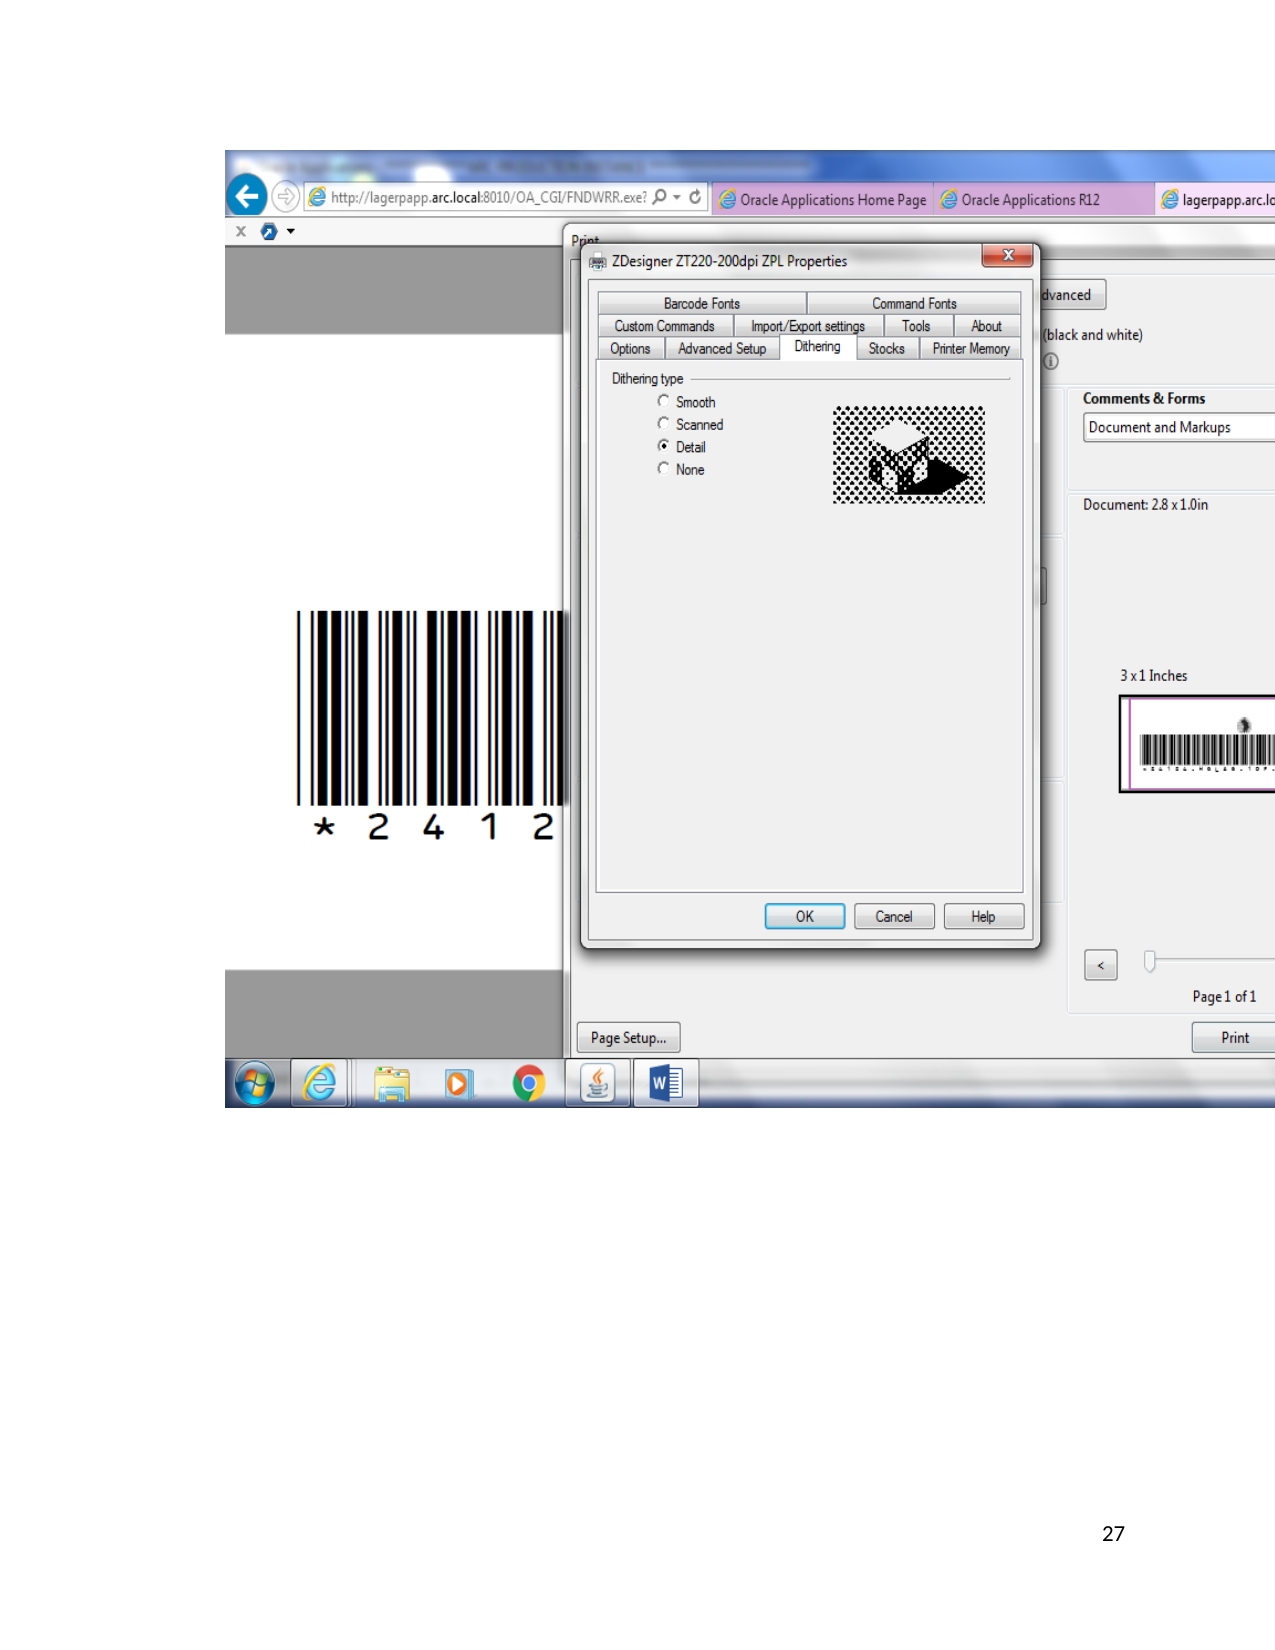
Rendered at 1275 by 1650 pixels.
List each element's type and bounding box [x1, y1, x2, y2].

picture [225, 150, 1275, 1108]
